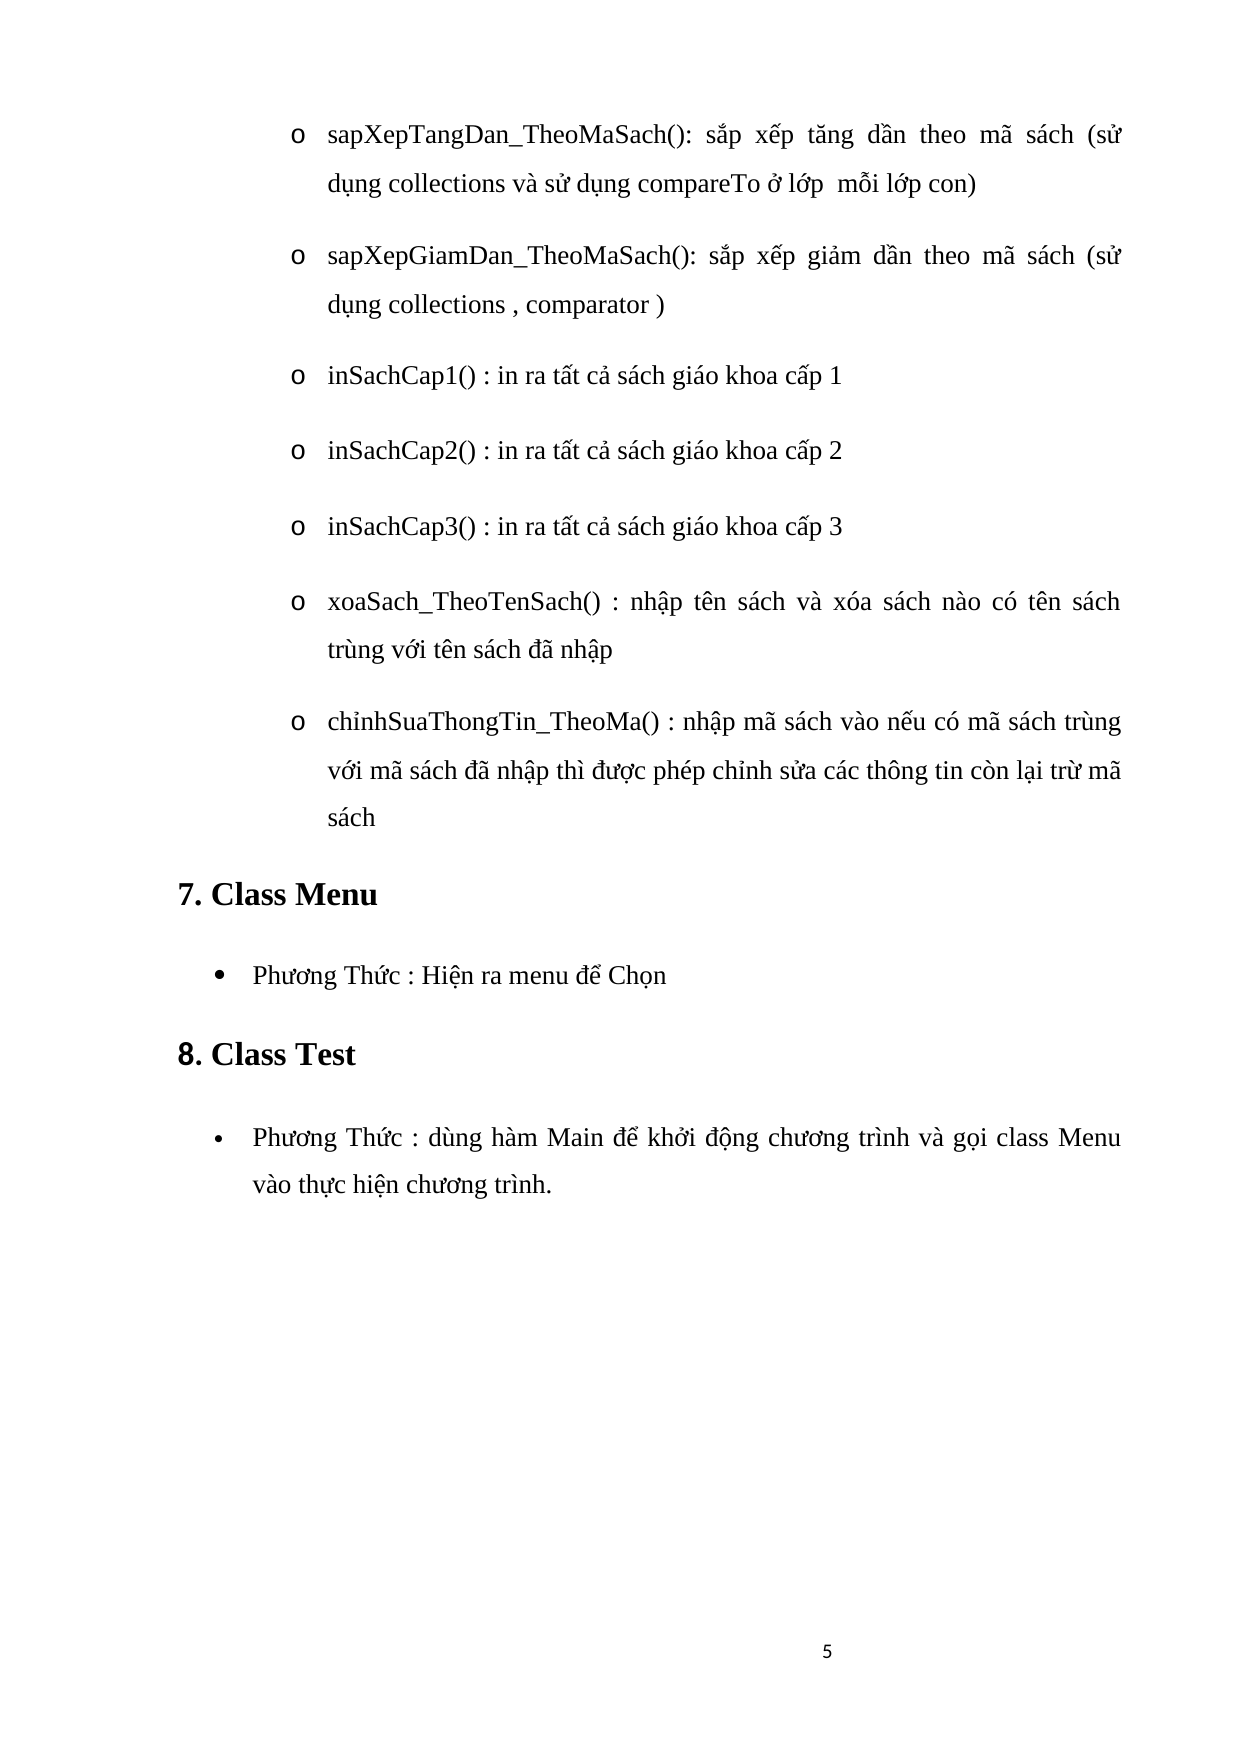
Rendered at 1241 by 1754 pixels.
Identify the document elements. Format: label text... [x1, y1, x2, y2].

list xoaSach_TheoTenSach() : nhập tên sách và xóa sách nào có tên sách trùng với tên sách đã nhập [290, 585, 1122, 665]
list sapXepGiamDan_TheoMaSach(): sắp xếp giảm dần theo mã sách (sử dụng collections , comparator ) [290, 239, 1122, 319]
list inSachCap2() : in ra tất cả sách giáo khoa cấp 2 [290, 434, 1122, 468]
subtitle Class Menu [177, 875, 1122, 913]
list Phương Thức : Hiện ra menu để Chọn [215, 959, 1122, 991]
list Phương Thức : dùng hàm Main để khởi động chương trình và gọi class Menu vào thực hiện chương trình. [215, 1121, 1122, 1237]
list sapXepTangDan_TheoMaSach(): sắp xếp tăng dần theo mã sách (sử dụng collections và sử dụng compareTo ở lớp mỗi lớp con) [290, 118, 1122, 198]
subtitle Class Test [177, 1033, 1122, 1074]
list inSachCap1() : in ra tất cả sách giáo khoa cấp 1 [290, 359, 1122, 393]
list inSachCap3() : in ra tất cả sách giáo khoa cấp 3 [290, 509, 1122, 543]
list chỉnhSuaThongTin_TheoMa() : nhập mã sách vào nếu có mã sách trùng với mã sách đã nhập thì được phép chỉnh sửa các thông tin còn lại trừ mã sách [290, 705, 1122, 832]
